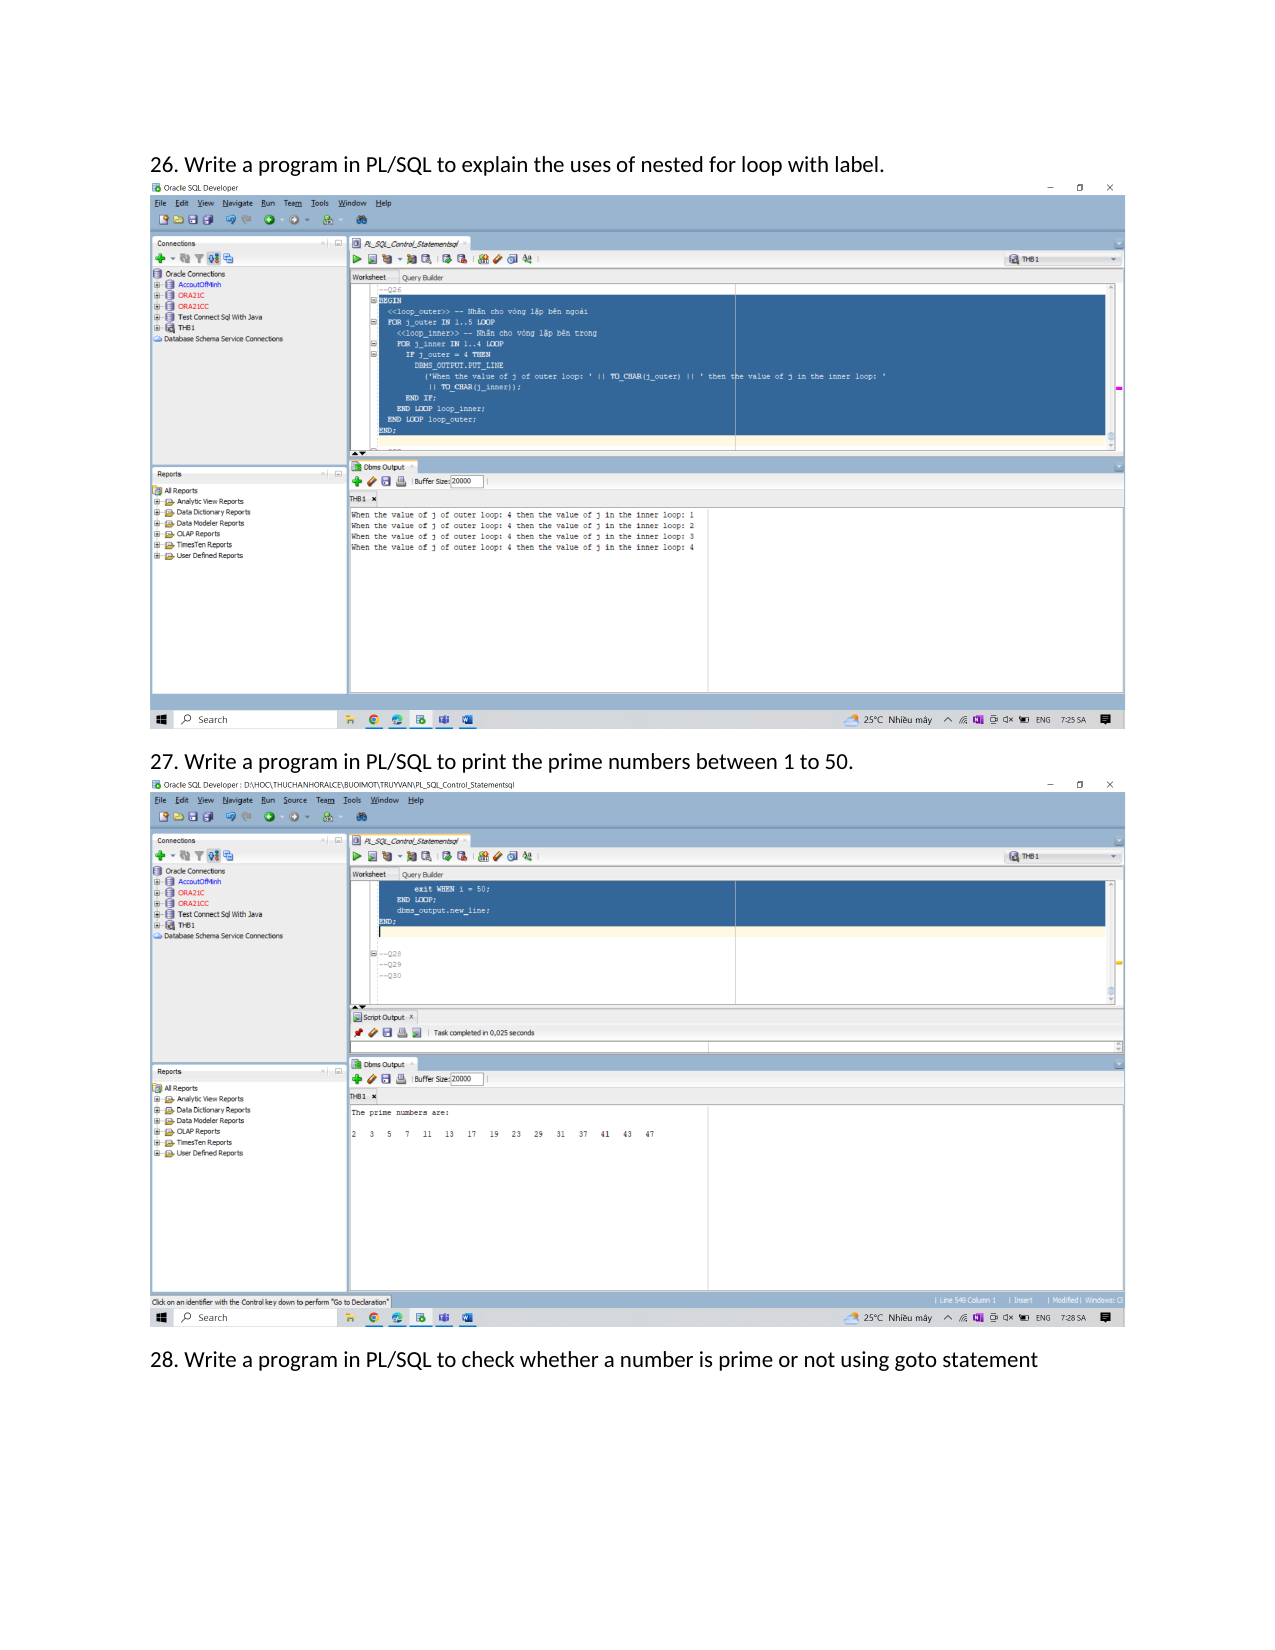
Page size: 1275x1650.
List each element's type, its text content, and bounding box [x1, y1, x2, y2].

picture [150, 180, 1125, 729]
text 27. Write a program in PL/SQL to print the prime numbers between 1 to 50. [150, 747, 1125, 777]
text 28. Write a program in PL/SQL to check whether a number is prime or not using goto statement [150, 1345, 1125, 1373]
picture [150, 777, 1125, 1327]
text 26. Write a program in PL/SQL to explain the uses of nested for loop with label. [150, 150, 1125, 180]
